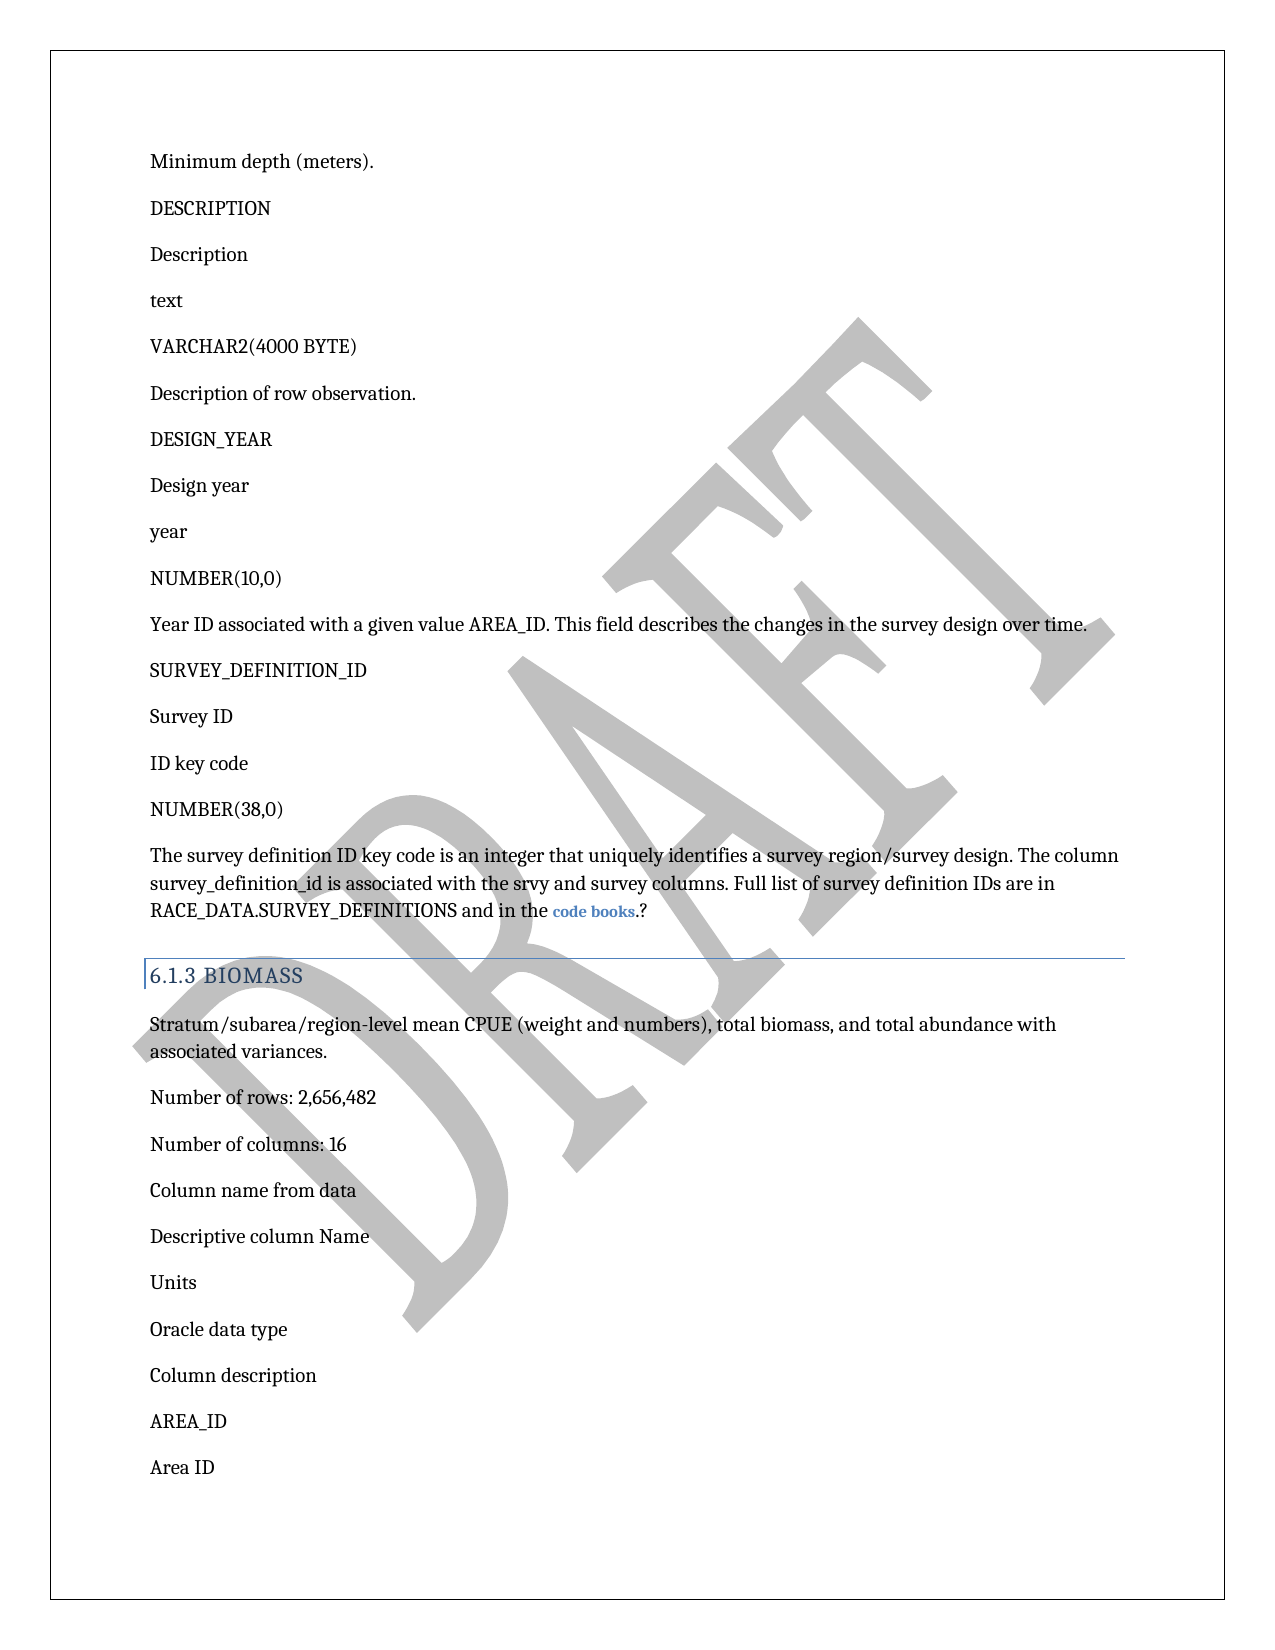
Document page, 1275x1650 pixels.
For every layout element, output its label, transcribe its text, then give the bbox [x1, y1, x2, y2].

text DESIGN_YEAR [150, 427, 1125, 451]
text Survey ID [150, 705, 1125, 729]
text Description [150, 242, 1125, 266]
text Design year [150, 474, 1125, 498]
text The survey definition ID key code is an integer that uniquely identifies a survey region/survey design. The column survey_definition_id is associated with the srvy and survey columns. Full list of survey definition IDs are in RACE_DATA.SURVEY_DEFINITIONS and in the code books.? [150, 844, 1125, 923]
text Descriptive column Name [150, 1225, 1125, 1249]
text Description of row observation. [150, 381, 1125, 405]
text Column description [150, 1363, 1125, 1387]
text NUMBER(10,0) [150, 566, 1125, 590]
text Column name from data [150, 1178, 1125, 1202]
text text [150, 289, 1125, 313]
text ID key code [150, 751, 1125, 775]
text AREA_ID [150, 1410, 1125, 1434]
text Units [150, 1271, 1125, 1295]
text Minimum depth (meters). [150, 150, 1125, 174]
text Number of columns: 16 [150, 1132, 1125, 1156]
text DESCRIPTION [150, 196, 1125, 220]
text Year ID associated with a given value AREA_ID. This field describes the changes in the survey design over time. [150, 612, 1125, 636]
text Oracle data type [150, 1317, 1125, 1341]
text VARCHAR2(4000 BYTE) [150, 335, 1125, 359]
text year [150, 520, 1125, 544]
text Number of rows: 2,656,482 [150, 1086, 1125, 1110]
text SURVEY_DEFINITION_ID [150, 659, 1125, 683]
text Area ID [150, 1456, 1125, 1480]
subtitle 6.1.3 BIOMASS [146, 959, 1125, 989]
text Stratum/subarea/region-level mean CPUE (weight and numbers), total biomass, and total abundance with associated variances. [150, 1012, 1125, 1064]
text NUMBER(38,0) [150, 797, 1125, 821]
